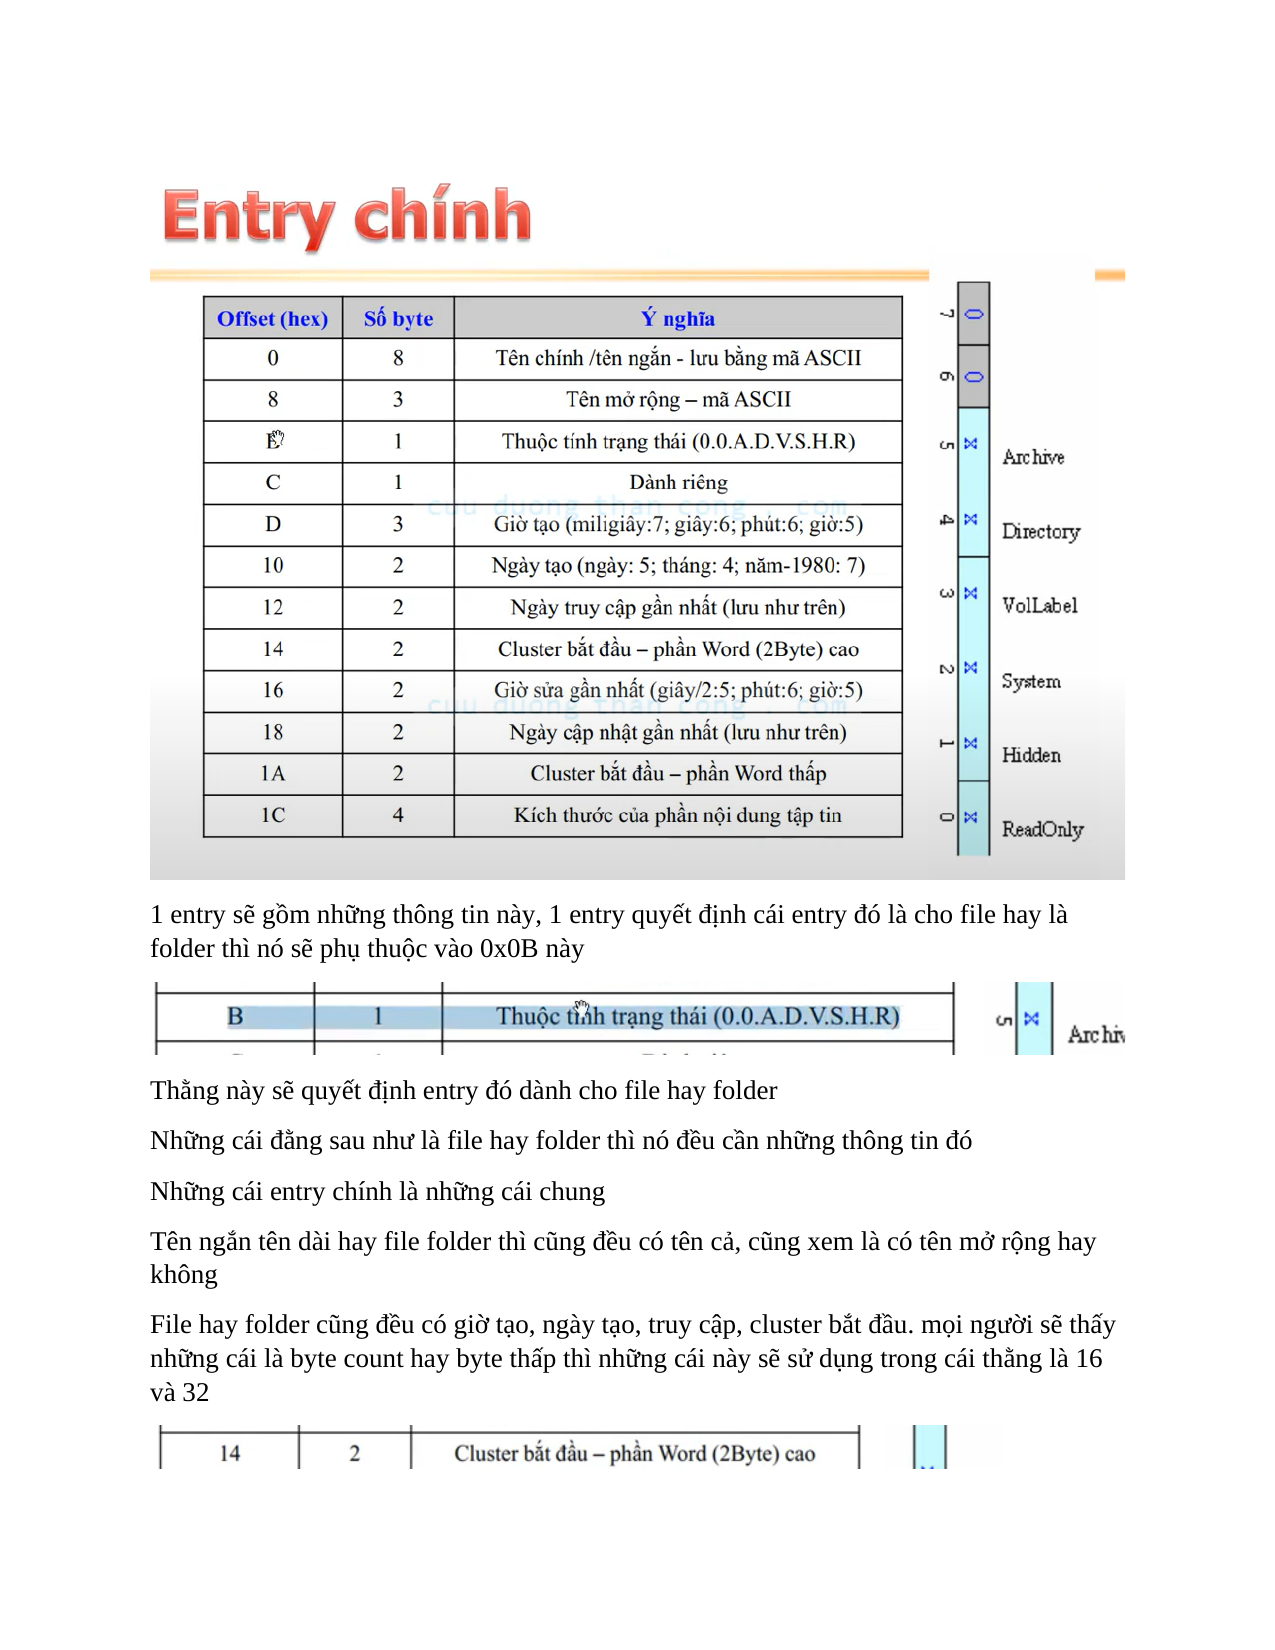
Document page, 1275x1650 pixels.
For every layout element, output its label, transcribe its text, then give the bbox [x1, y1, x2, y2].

text File hay folder cũng đều có giờ tạo, ngày tạo, truy cập, cluster bắt đầu. mọi người sẽ thấy những cái là byte count hay byte thấp thì những cái này sẽ sử dụng trong cái thằng là 16 và 32 [150, 1308, 1125, 1407]
text Những cái entry chính là những cái chung [150, 1174, 1125, 1206]
text Thằng này sẽ quyết định entry đó dành cho file hay folder [150, 1074, 1125, 1105]
picture [150, 183, 1125, 880]
text Tên ngắn tên dài hay file folder thì cũng đều có tên cả, cũng xem là có tên mở rộng hay không [150, 1225, 1125, 1289]
text 1 entry sẽ gồm những thông tin này, 1 entry quyết định cái entry đó là cho file hay là folder thì nó sẽ phụ thuộc vào 0x0B này [150, 898, 1125, 963]
picture [150, 1425, 1003, 1469]
picture [150, 982, 1125, 1055]
text Những cái đằng sau như là file hay folder thì nó đều cần những thông tin đó [150, 1124, 1125, 1156]
